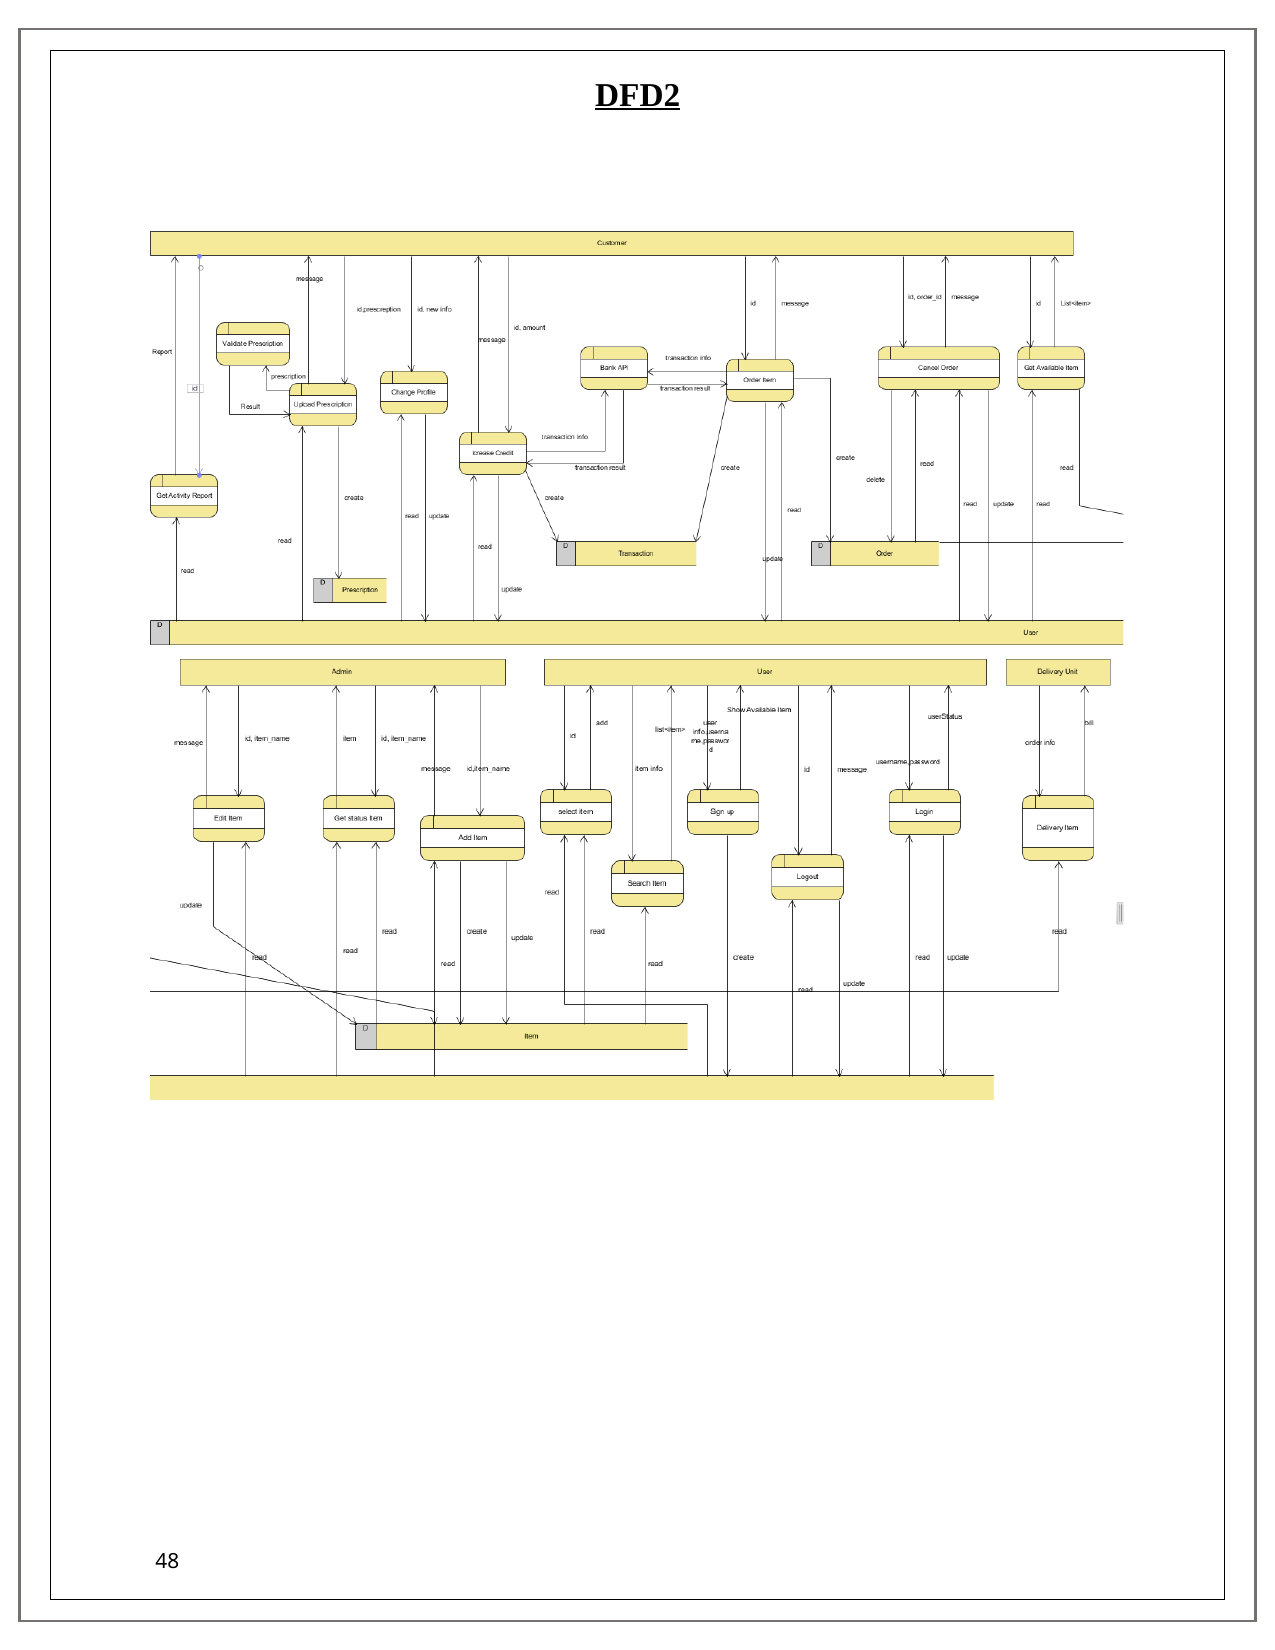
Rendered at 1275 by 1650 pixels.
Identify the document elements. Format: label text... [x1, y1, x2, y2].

picture [150, 229, 1124, 645]
text DFD2 [150, 75, 1125, 113]
picture [150, 646, 1124, 1100]
